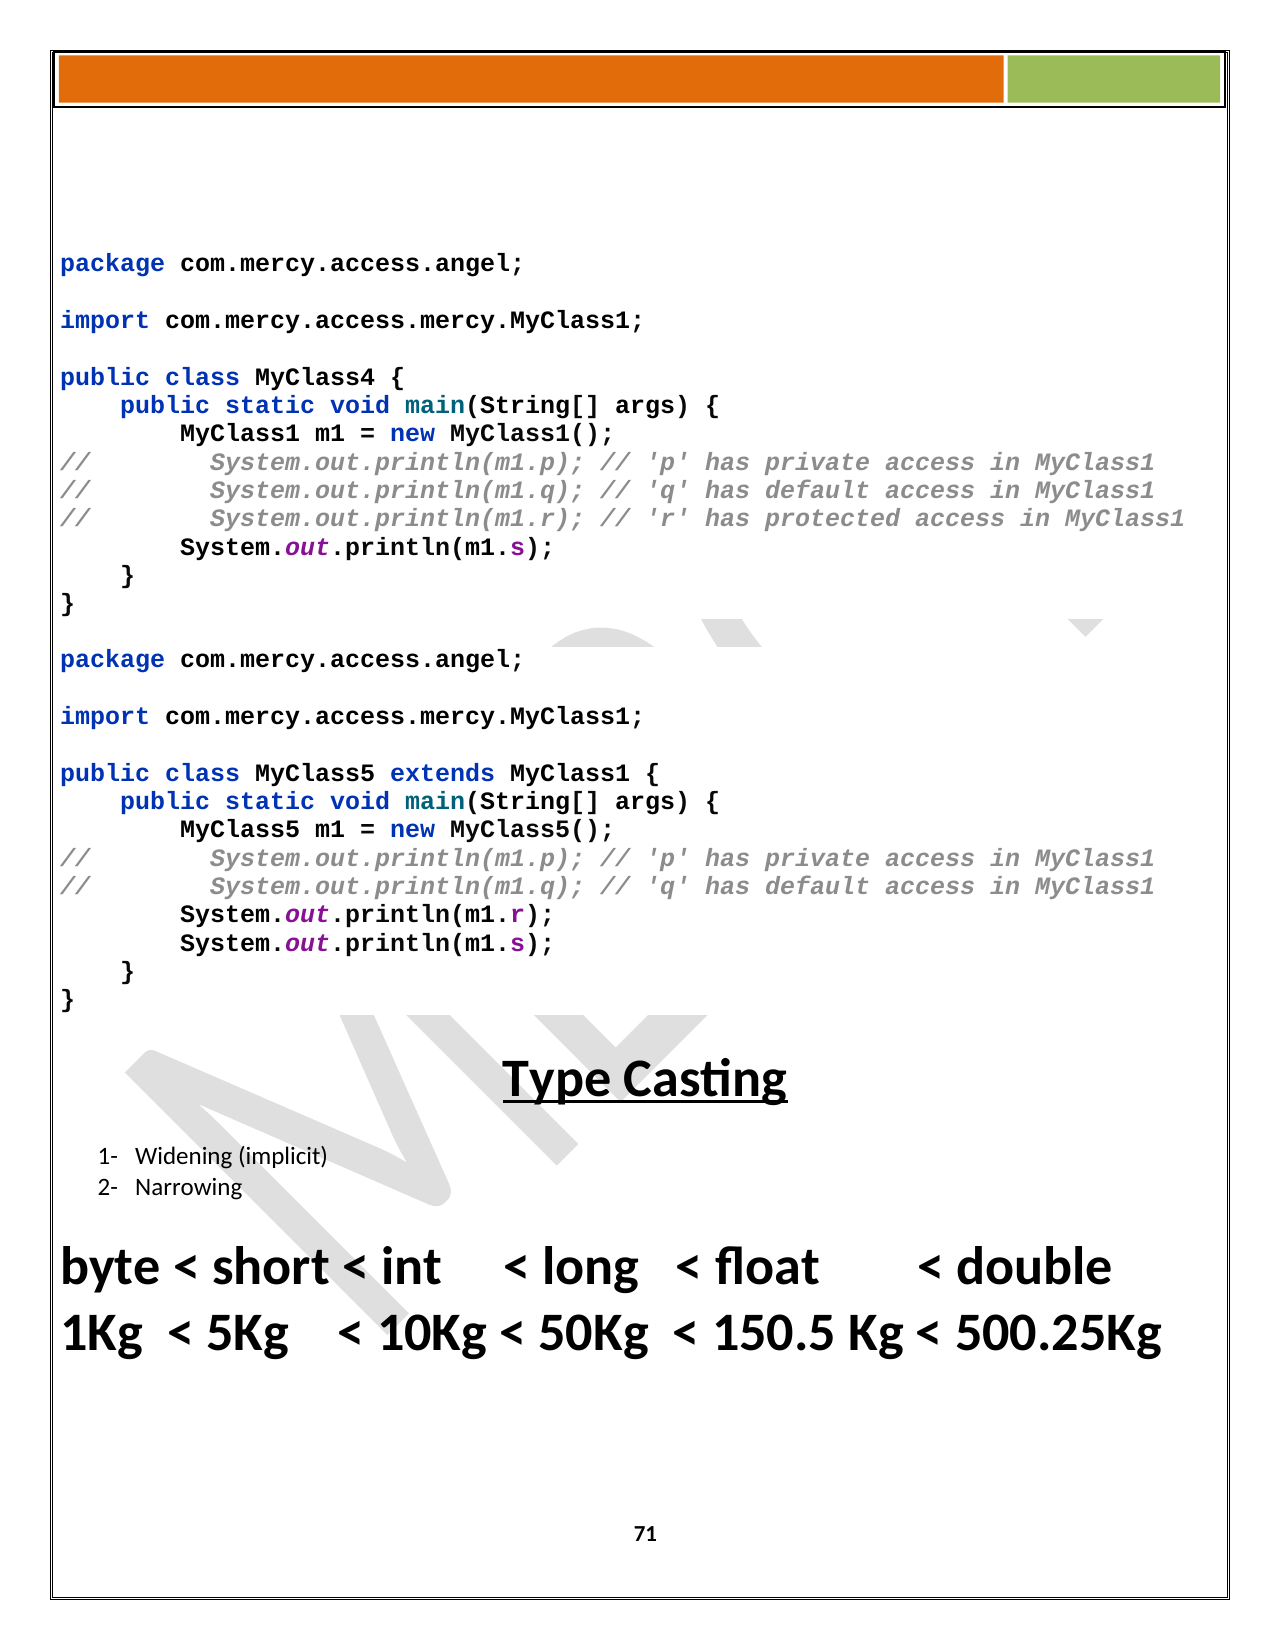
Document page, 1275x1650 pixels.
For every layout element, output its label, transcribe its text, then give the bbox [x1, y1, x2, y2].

text Type Casting [60, 1043, 1227, 1109]
text 1Kg < 5Kg < 10Kg < 50Kg < 150.5 Kg < 500.25Kg [60, 1298, 1227, 1364]
text byte < short < int < long < float < double [60, 1232, 1227, 1298]
text package com.mercy.access.angel; import com.mercy.access.mercy.MyClass1; public class MyClass4 { public static void main(String[] args) { MyClass1 m1 = new MyClass1(); // System.out.println(m1.p); // 'p' has private access in MyClass1 // System.out.println(m1.q); // 'q' has default access in MyClass1 // System.out.println(m1.r); // 'r' has protected access in MyClass1 System.out.println(m1.s); } } [60, 251, 1227, 619]
list Widening (implicit) [97, 1140, 1227, 1171]
text package com.mercy.access.angel; import com.mercy.access.mercy.MyClass1; public class MyClass5 extends MyClass1 { public static void main(String[] args) { MyClass5 m1 = new MyClass5(); // System.out.println(m1.p); // 'p' has private access in MyClass1 // System.out.println(m1.q); // 'q' has default access in MyClass1 System.out.println(m1.r); System.out.println(m1.s); } } [60, 647, 1227, 1015]
list Narrowing [97, 1171, 1227, 1201]
